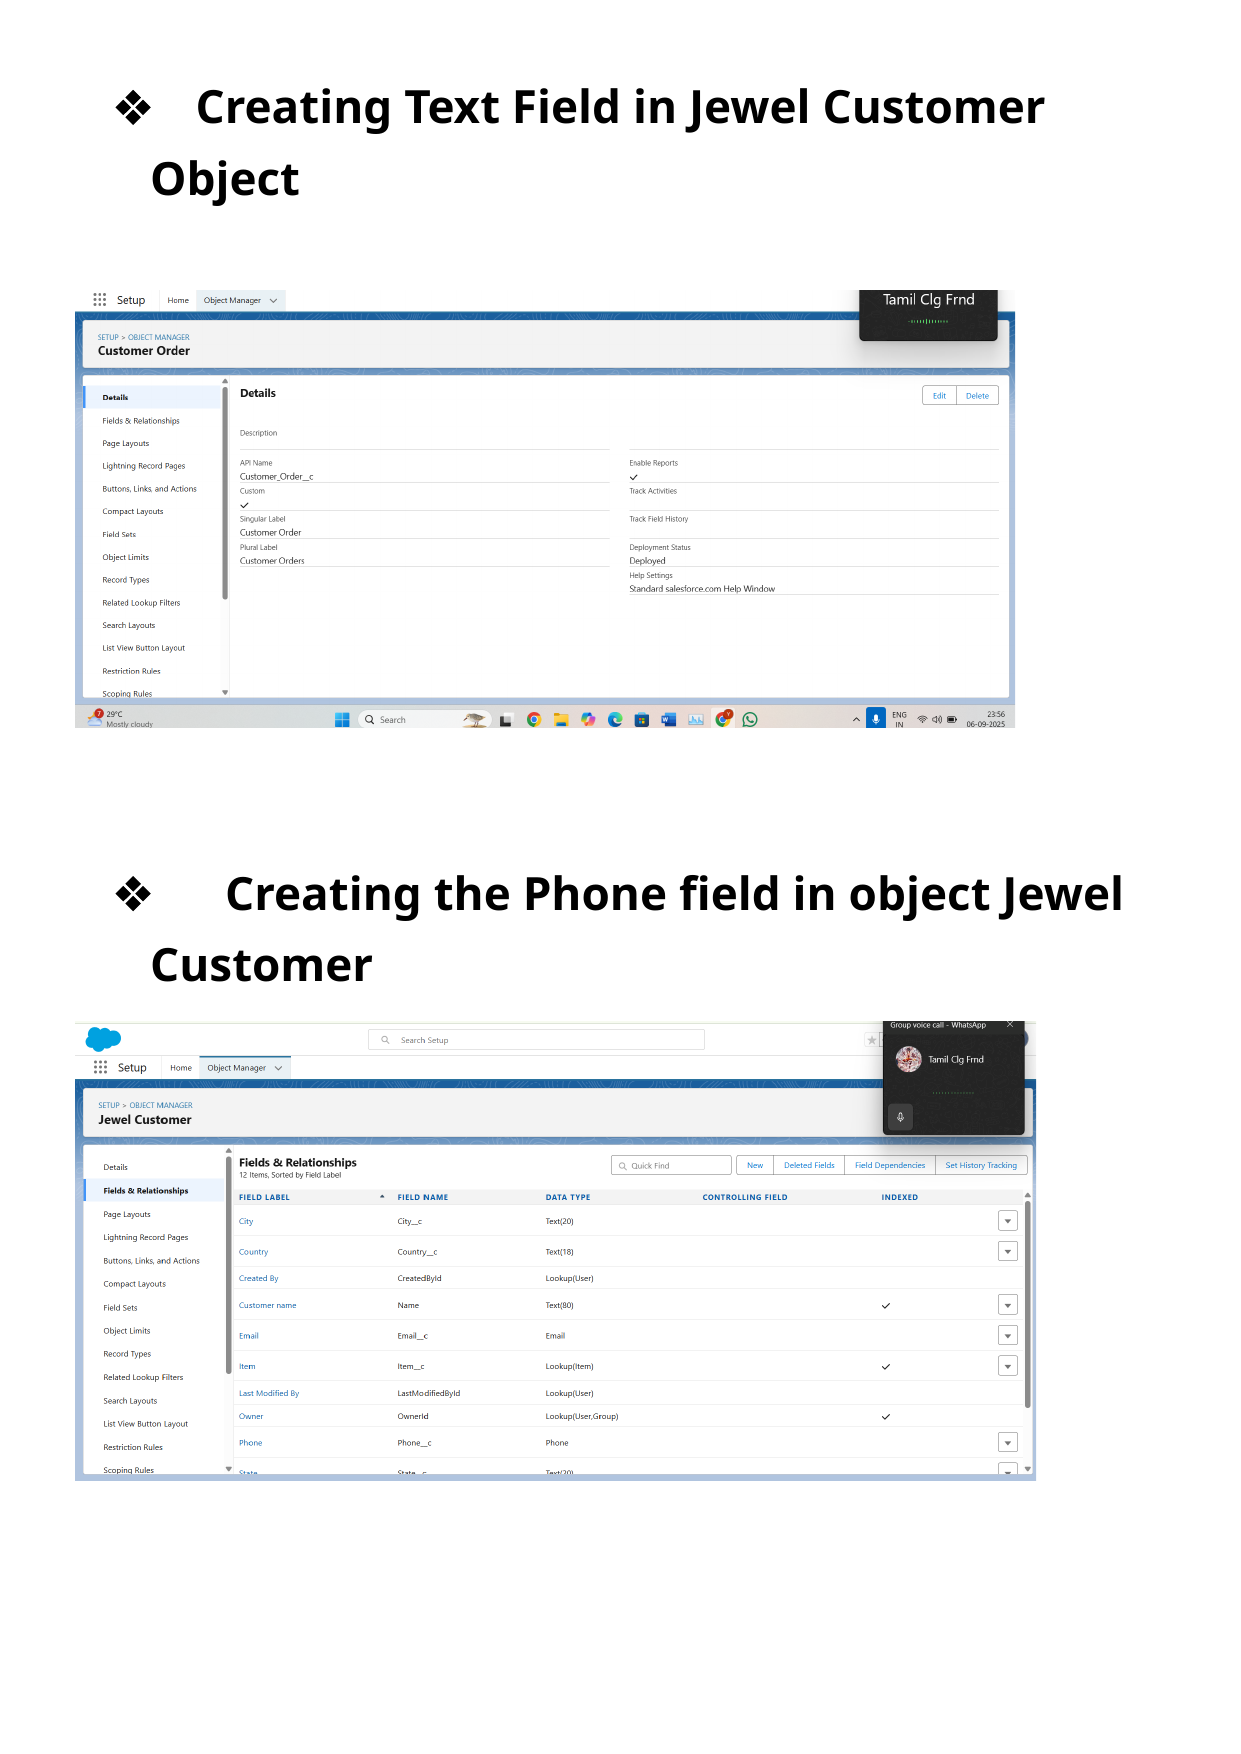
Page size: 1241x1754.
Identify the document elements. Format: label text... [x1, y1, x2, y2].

list Creating the Phone field in object Jewel Customer [112, 861, 1165, 995]
list Creating Text Field in Jewel Customer Object [112, 75, 1165, 209]
picture [75, 290, 1016, 728]
picture [75, 1021, 1037, 1481]
